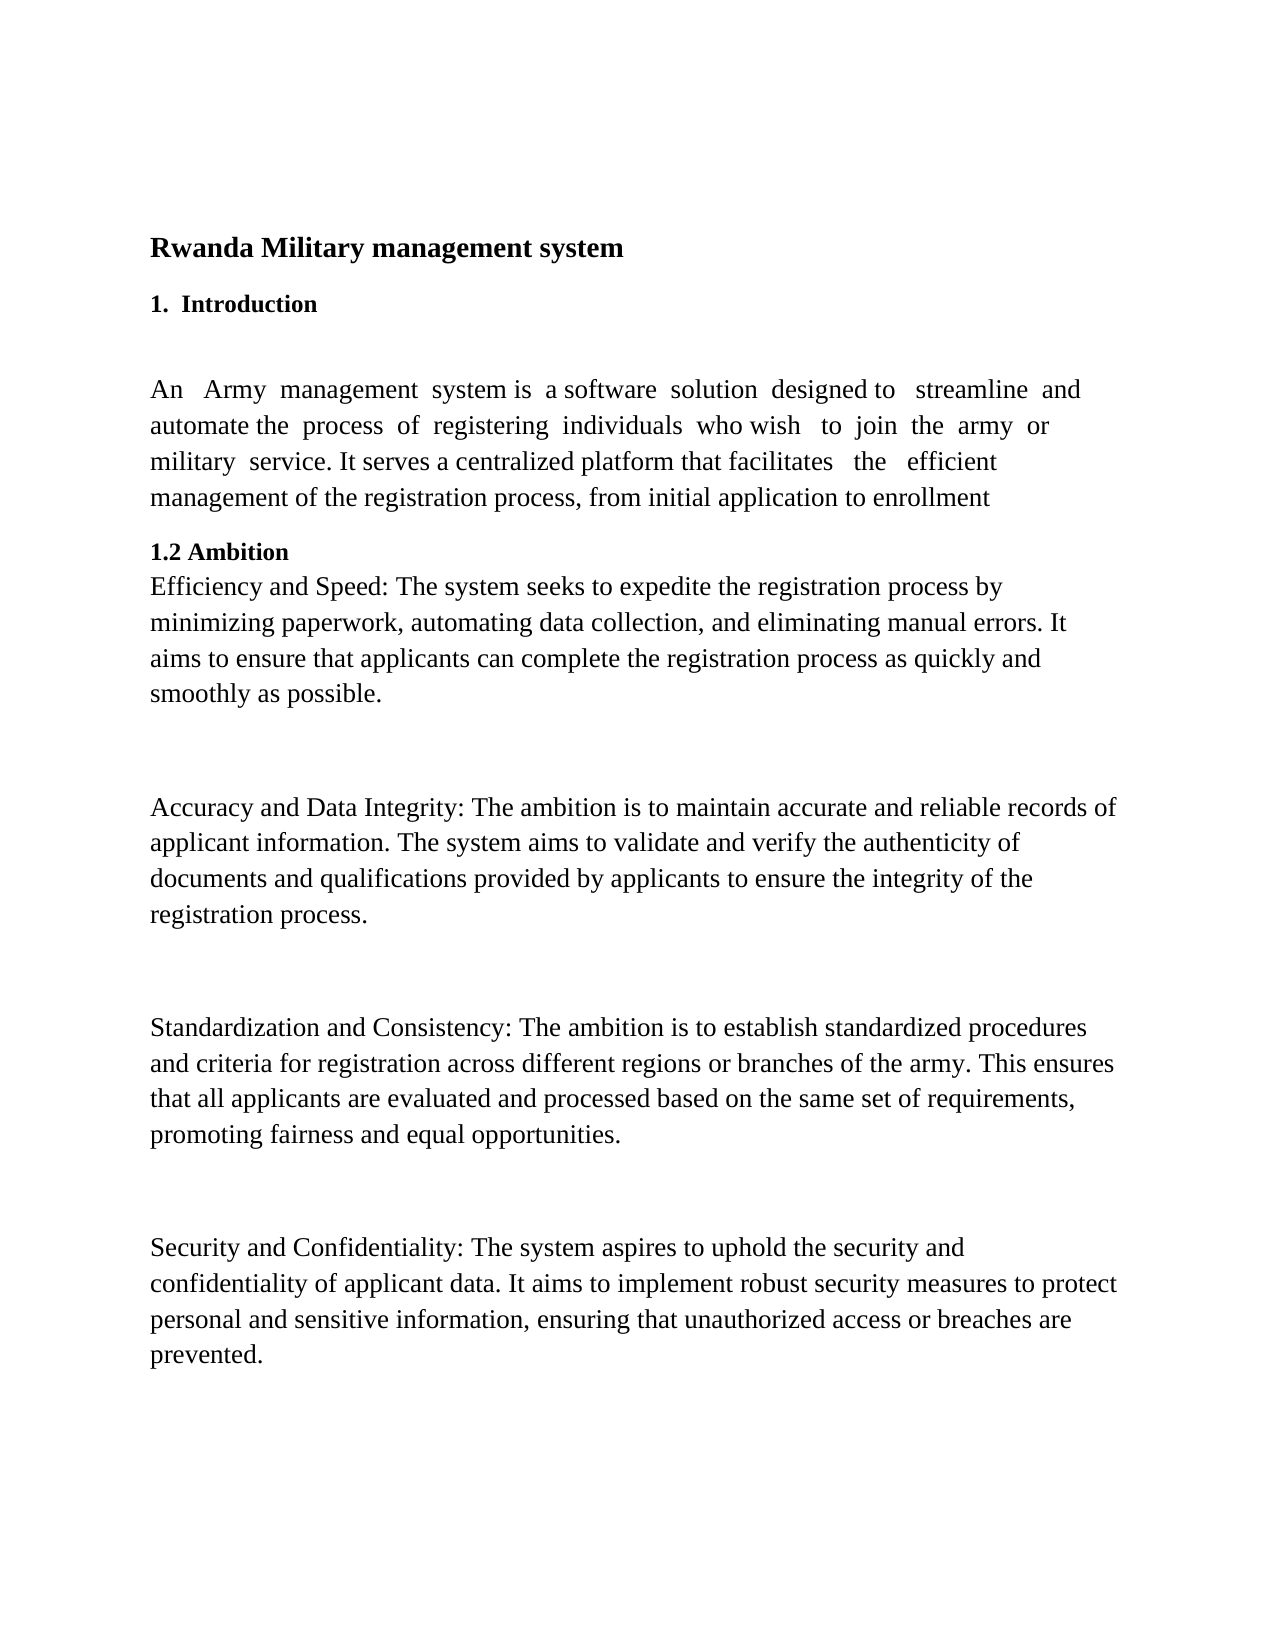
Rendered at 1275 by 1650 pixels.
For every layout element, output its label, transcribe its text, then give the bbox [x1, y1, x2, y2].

text An Army management system is a software solution designed to streamline and automate the process of registering individuals who wish to join the army or military service. It serves a centralized platform that facilitates the efficient management of the registration process, from initial application to enrollment [150, 374, 1125, 512]
text Security and Confidentiality: The system aspires to uphold the security and confidentiality of applicant data. It aims to implement robust security measures to protect personal and sensitive information, ensuring that unauthorized access or breaches are prevented. [150, 1231, 1125, 1370]
text Accuracy and Data Integrity: The ambition is to maintain accurate and reliable records of applicant information. The system aims to validate and verify the authenticity of documents and qualifications provided by applicants to ensure the integrity of the registration process. [150, 791, 1125, 929]
subtitle 1.2 Ambition [150, 537, 1125, 566]
text Efficiency and Speed: The system seeks to expedite the registration process by minimizing paperwork, automating data collection, and eliminating manual errors. It aims to ensure that applicants can complete the registration process as quickly and smoothly as possible. [150, 570, 1125, 709]
subtitle Rwanda Military management system [150, 230, 1125, 264]
text Standardization and Consistency: The ambition is to establish standardized procedures and criteria for registration across different regions or branches of the army. This ensures that all applicants are evaluated and processed based on the same set of requirements, promoting fairness and equal opportunities. [150, 1011, 1125, 1149]
subtitle 1. Introduction [150, 289, 1125, 318]
